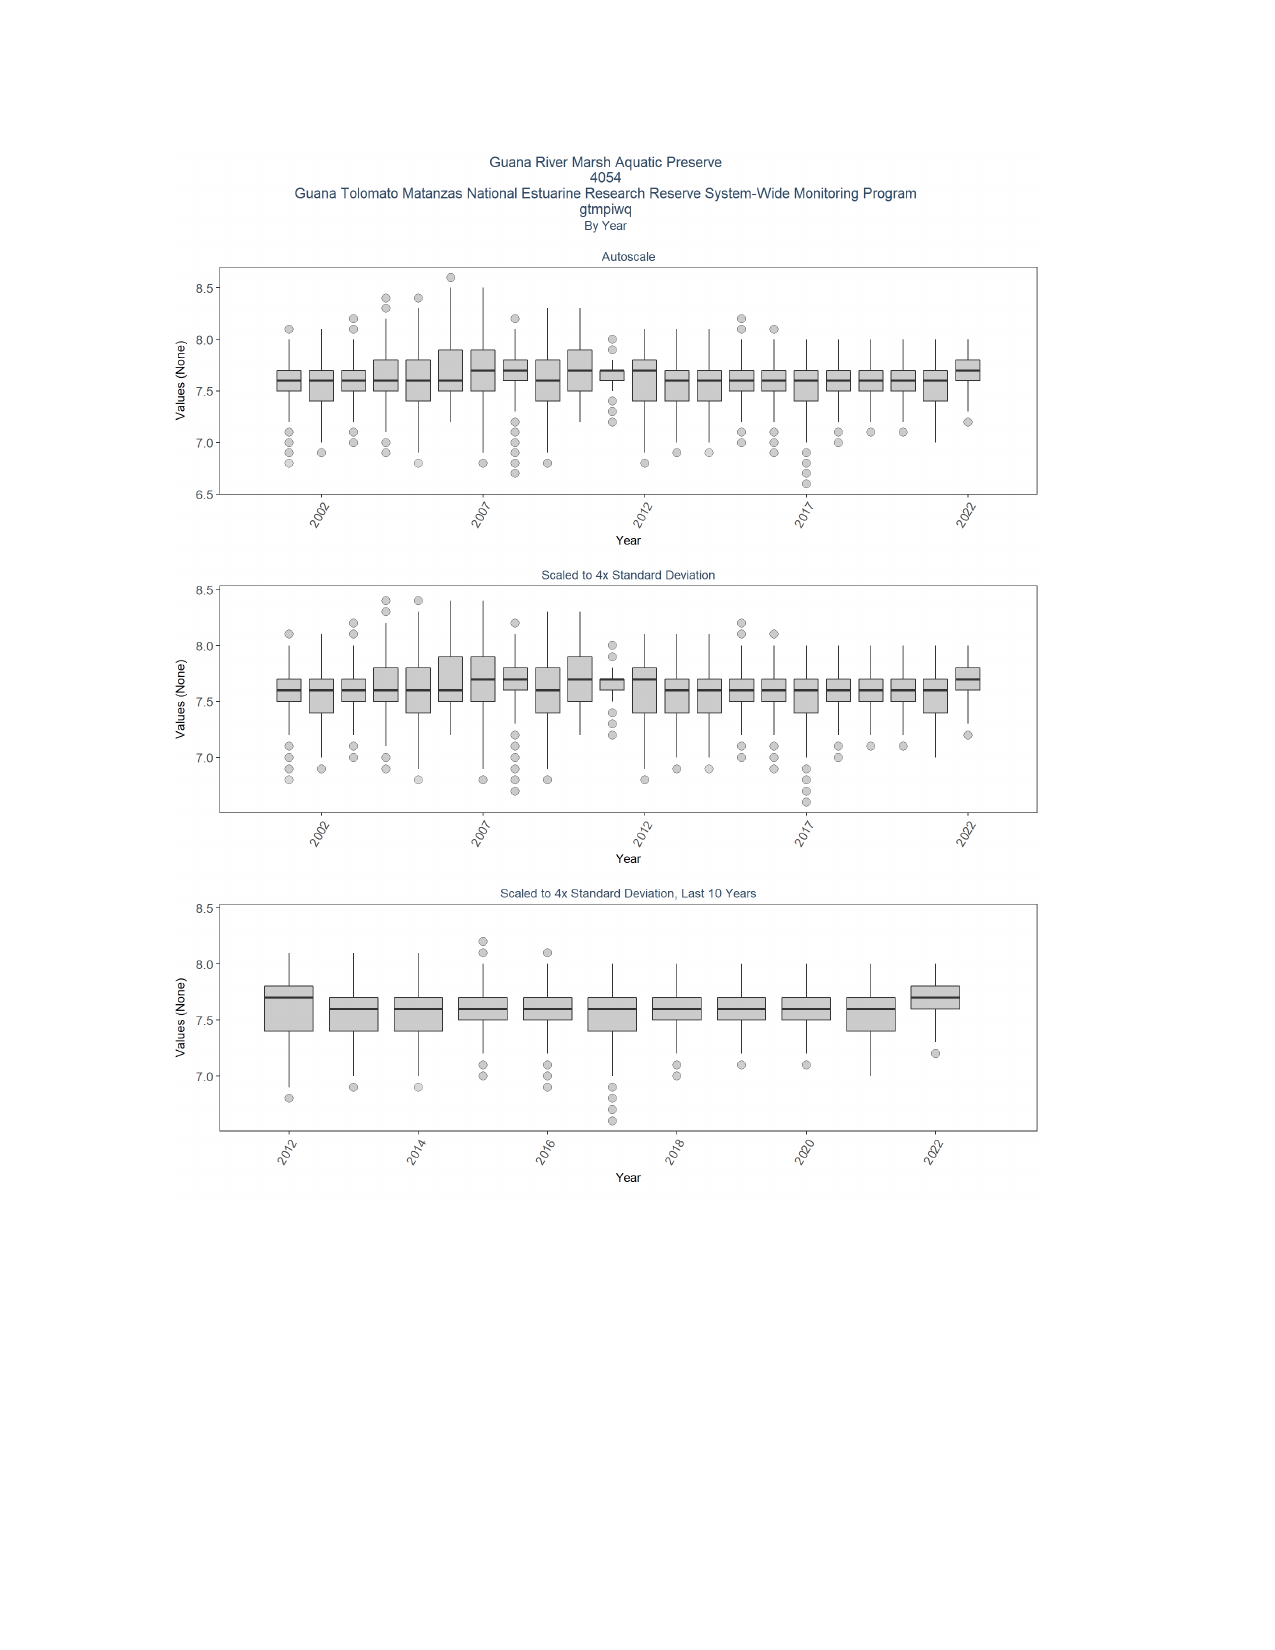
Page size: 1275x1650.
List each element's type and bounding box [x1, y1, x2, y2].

picture [168, 150, 1044, 1200]
